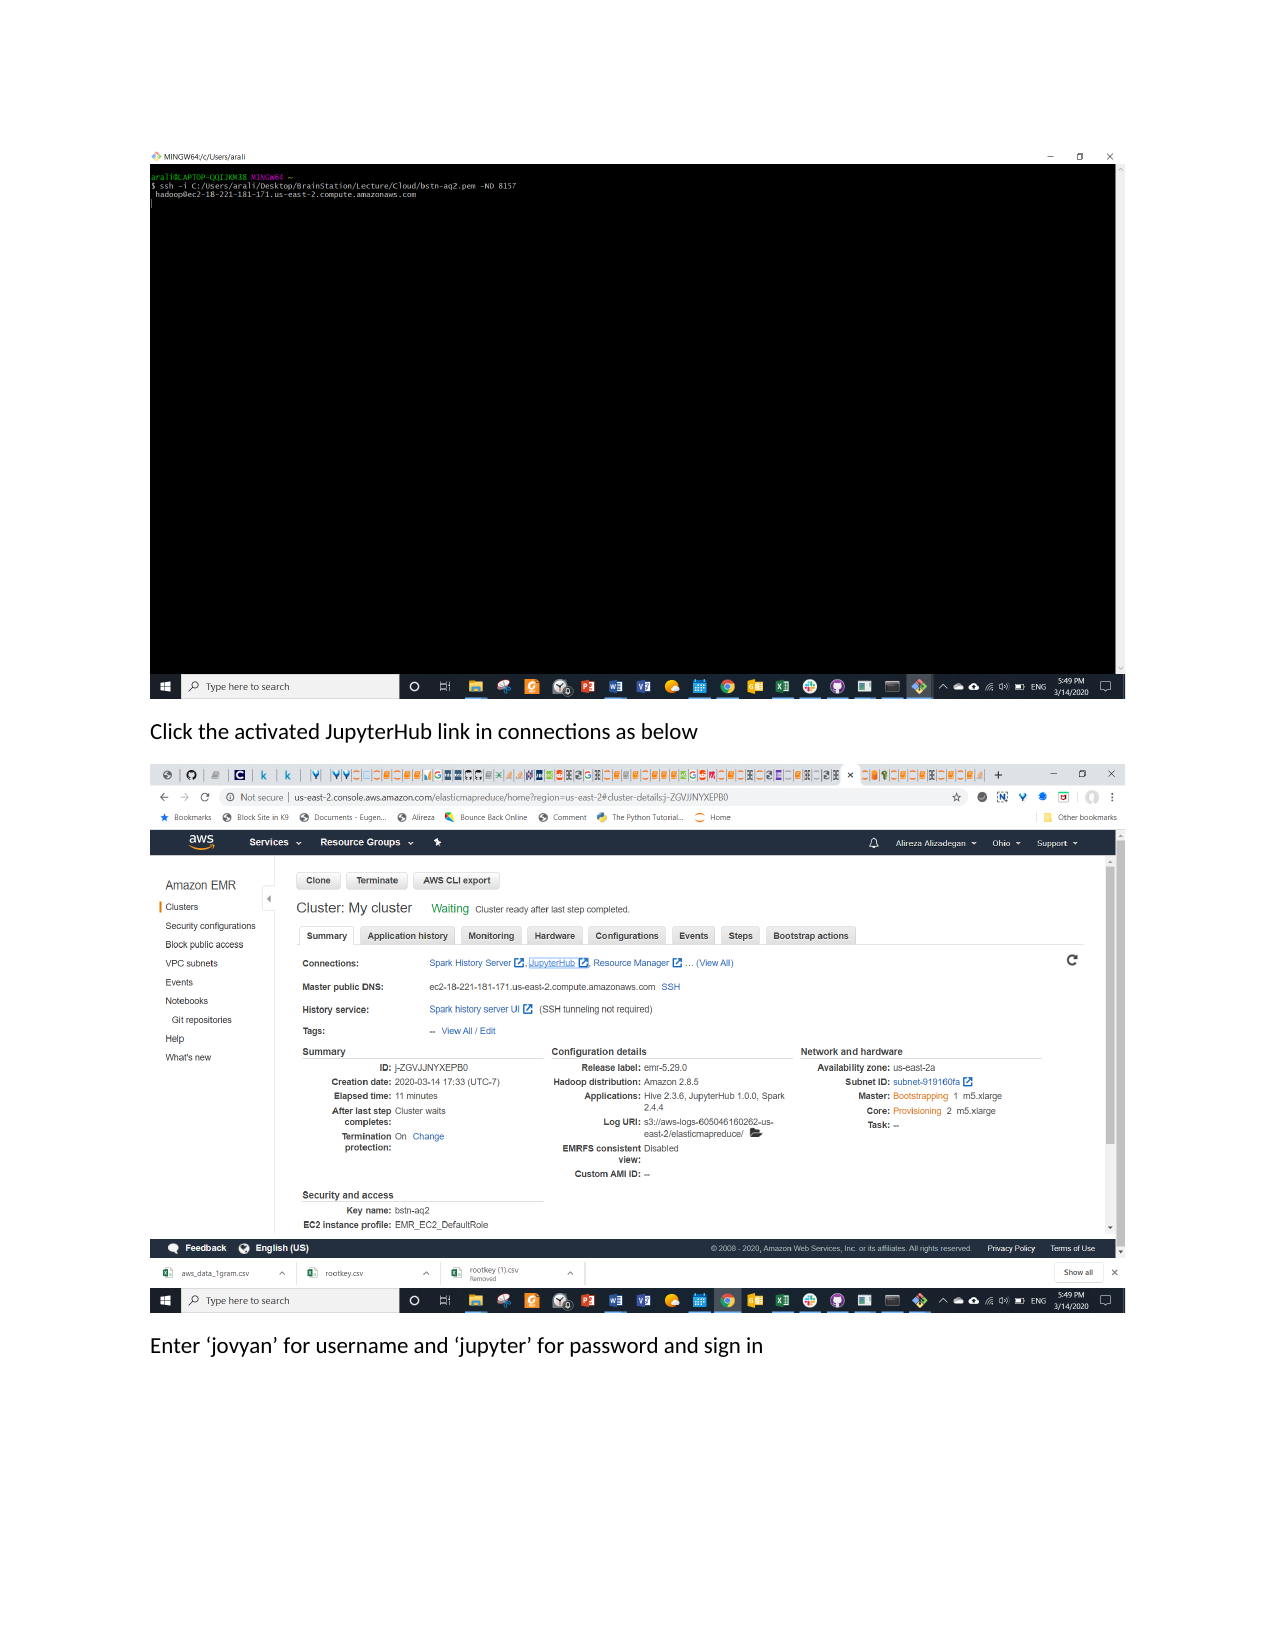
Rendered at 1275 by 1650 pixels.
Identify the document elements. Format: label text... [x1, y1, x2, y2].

picture [150, 150, 1125, 699]
text Click the activated JupyterHub link in connections as below [150, 717, 1125, 745]
picture [150, 764, 1125, 1313]
text Enter ‘jovyan’ for username and ‘jupyter’ for password and sign in [150, 1331, 1125, 1359]
